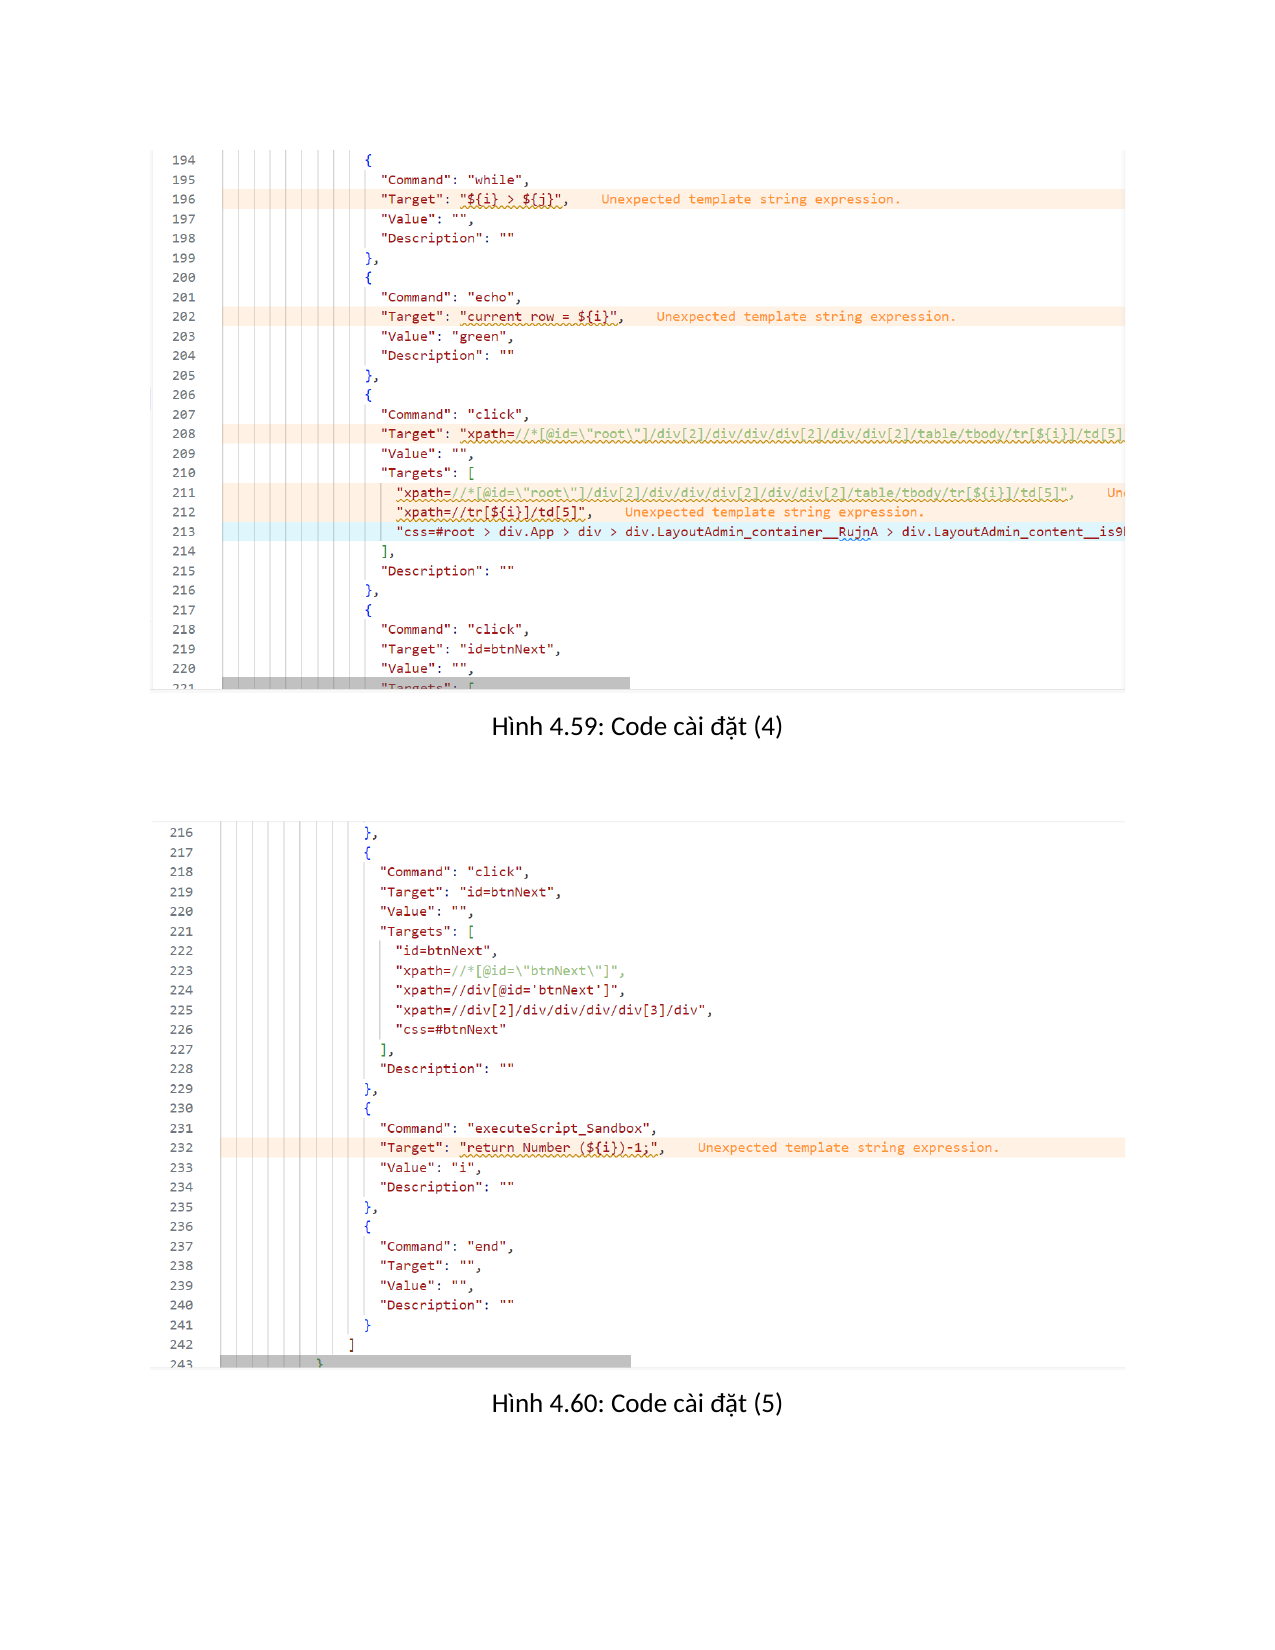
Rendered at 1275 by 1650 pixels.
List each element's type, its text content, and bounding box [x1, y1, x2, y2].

picture [150, 821, 1125, 1370]
picture [150, 150, 1125, 693]
